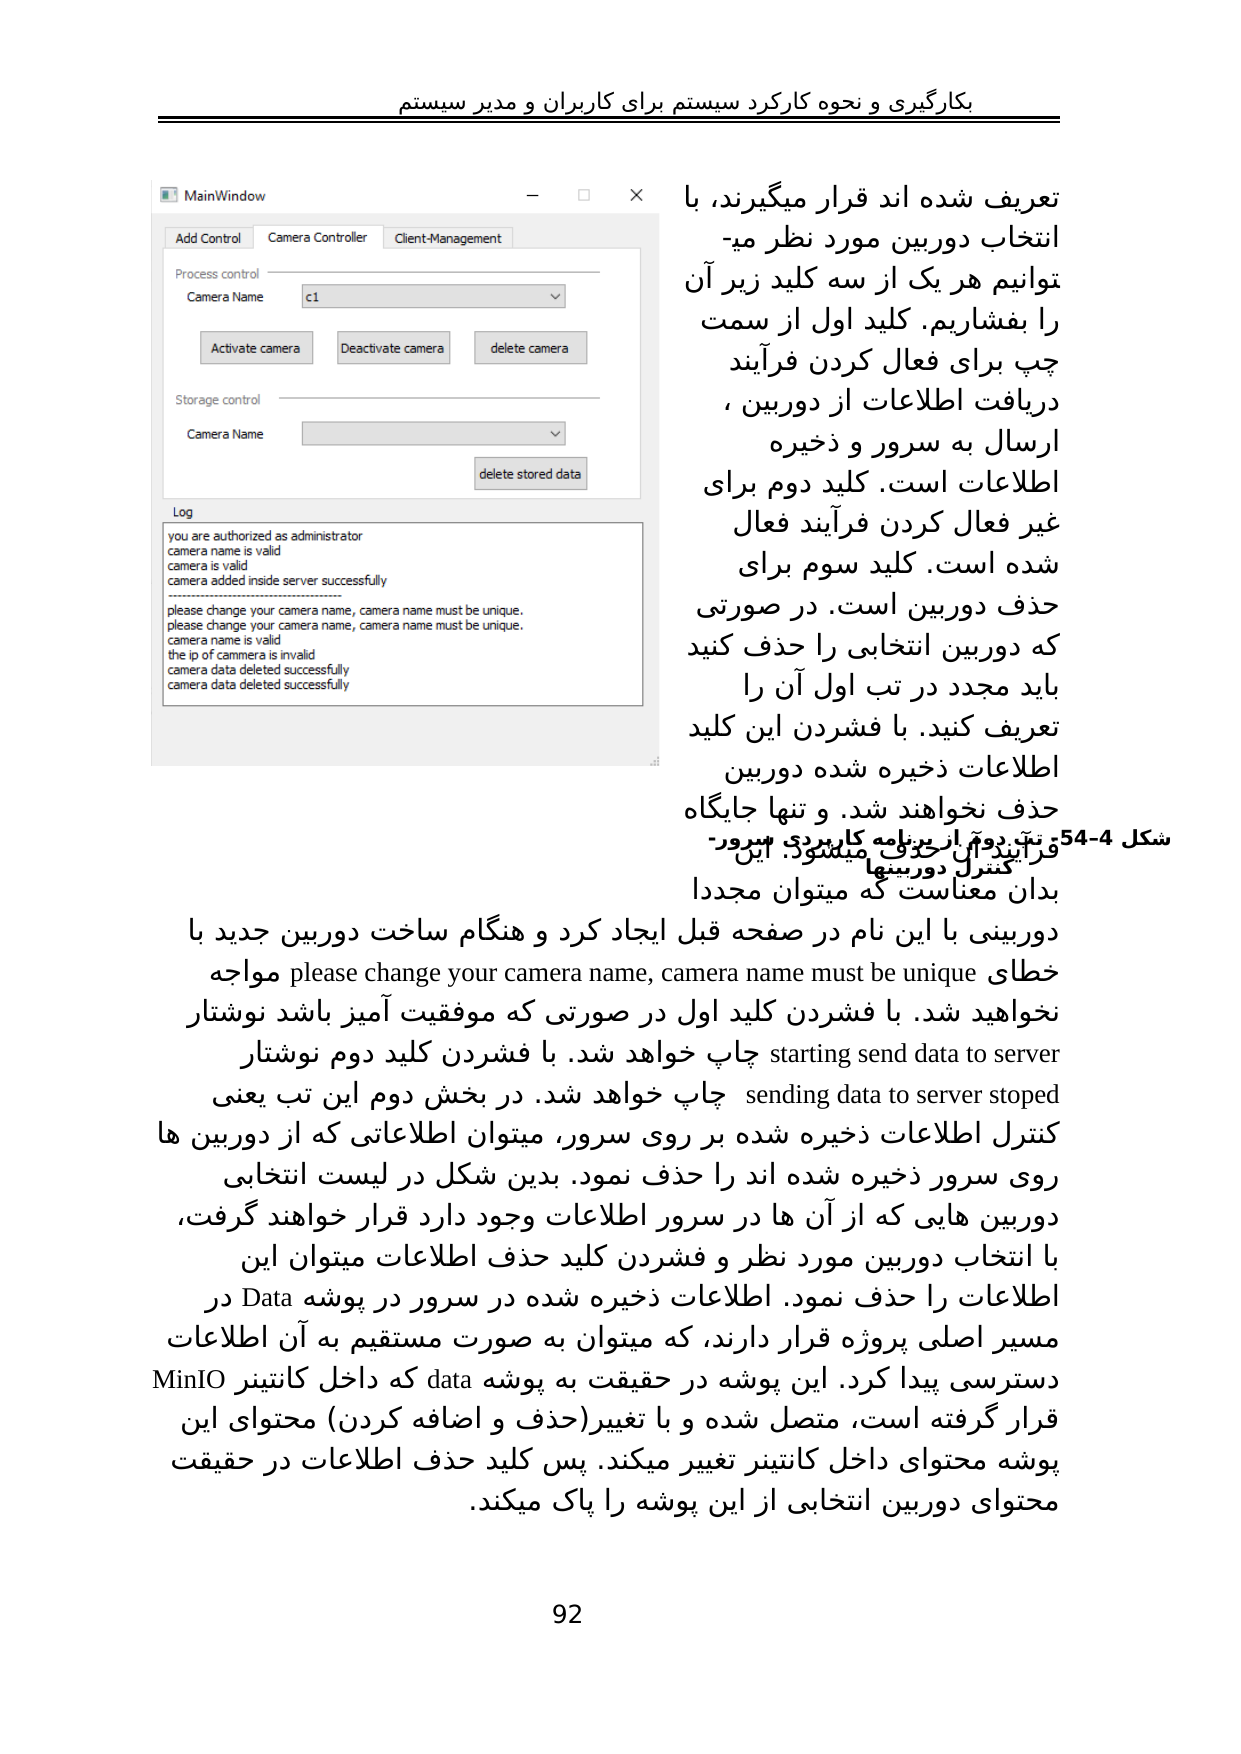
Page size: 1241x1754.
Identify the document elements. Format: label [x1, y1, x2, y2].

text [150, 180, 1060, 1517]
picture [150, 180, 659, 764]
